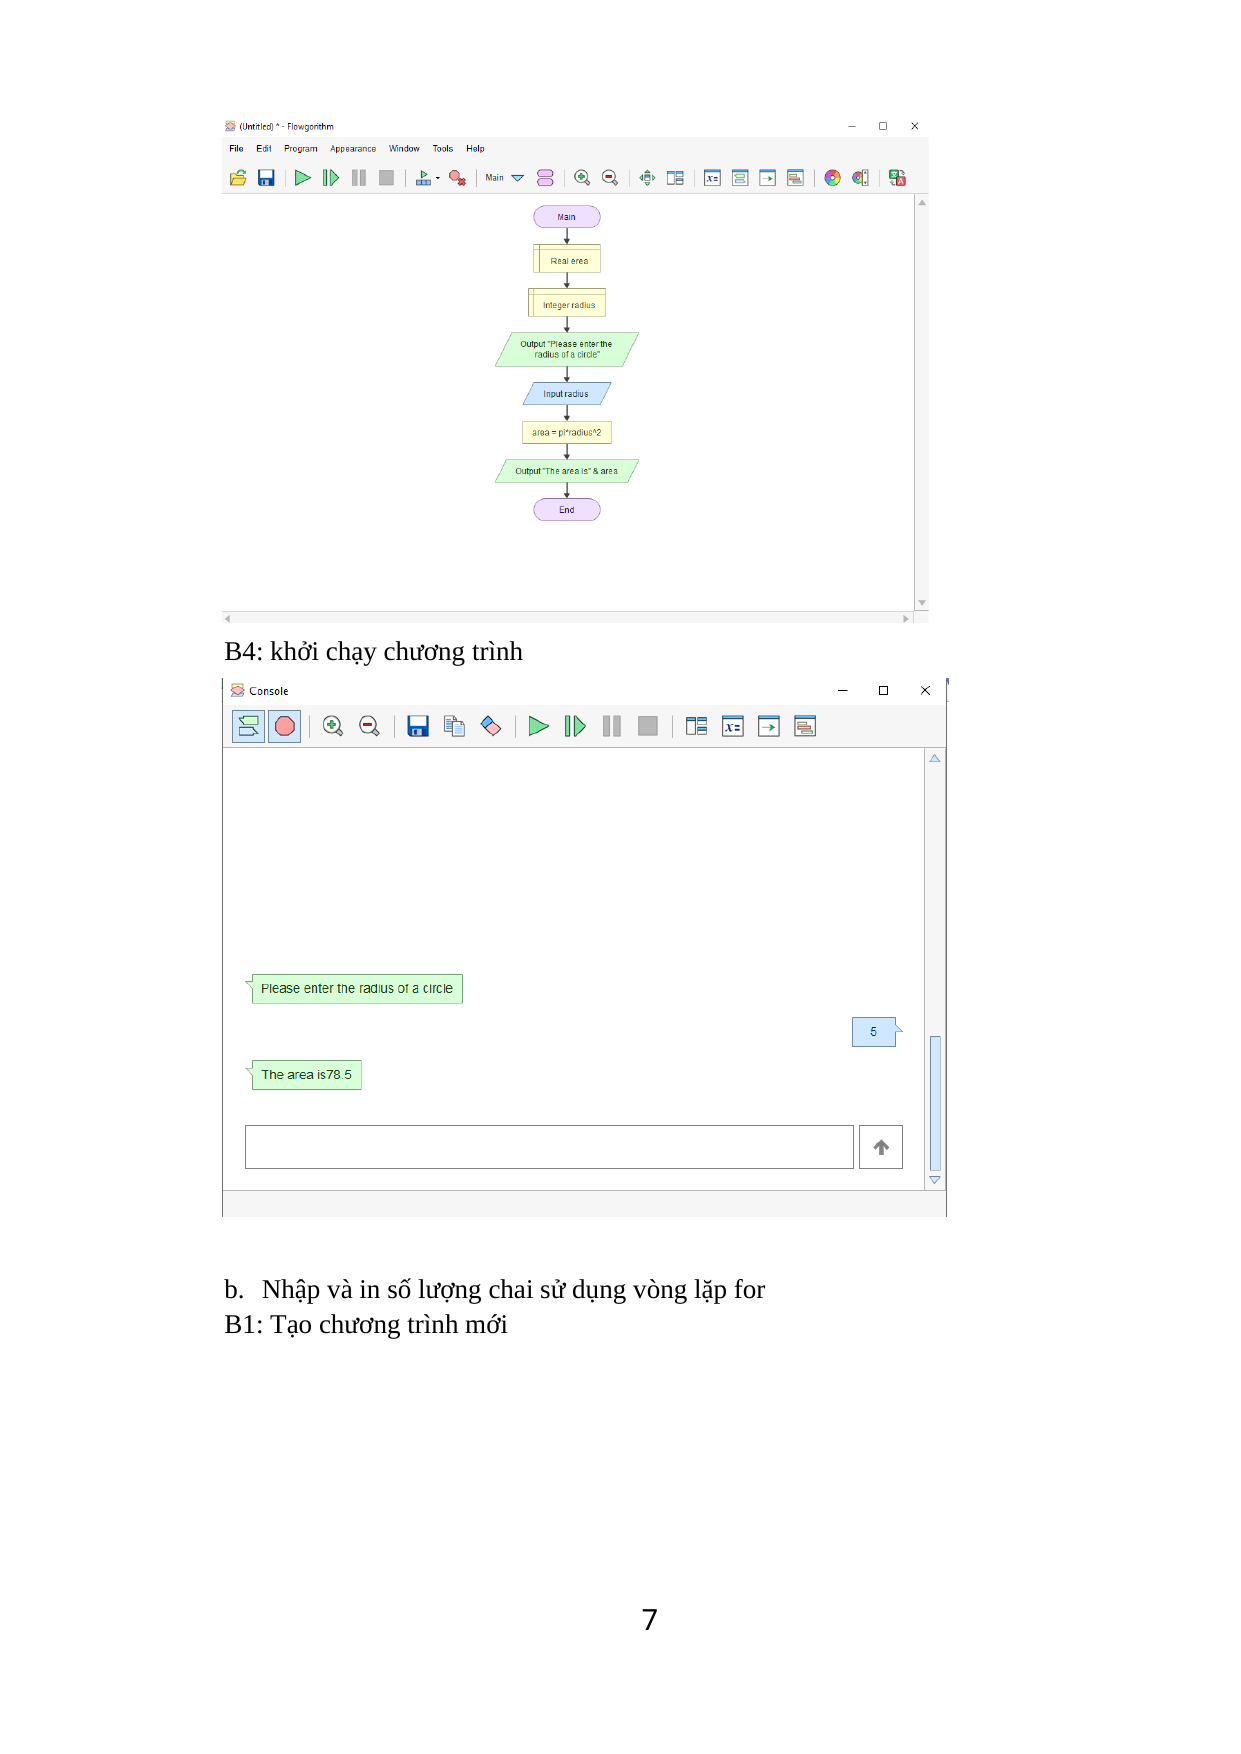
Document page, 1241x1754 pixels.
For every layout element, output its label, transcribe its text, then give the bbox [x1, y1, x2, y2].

picture [221, 678, 949, 1217]
picture [221, 118, 929, 623]
list B1: Tạo chương trình mới [224, 1309, 1122, 1340]
text B4: khởi chạy chương trình [224, 635, 1122, 666]
list Nhập và in số lượng chai sử dụng vòng lặp for [224, 1273, 1122, 1304]
